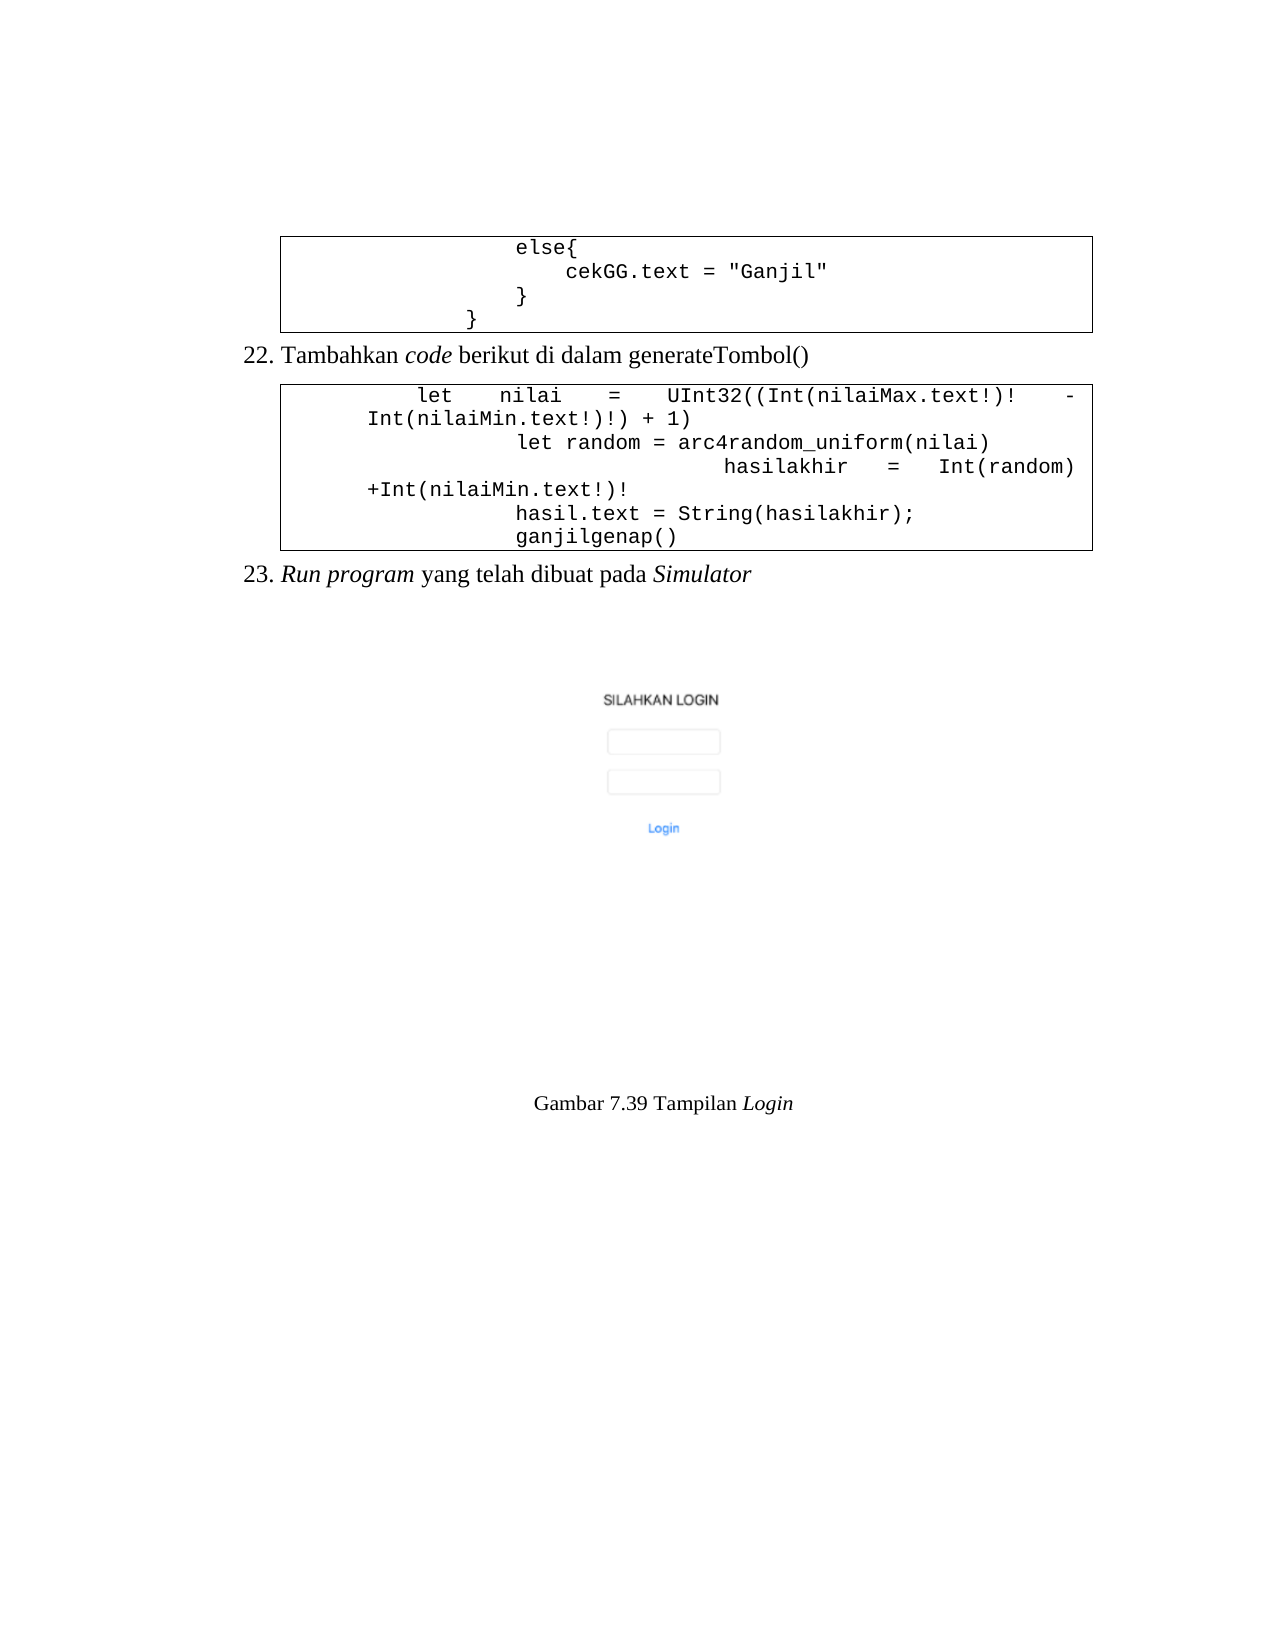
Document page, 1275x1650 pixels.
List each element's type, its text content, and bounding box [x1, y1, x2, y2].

list Tambahkan code berikut di dalam generateTombol() [243, 341, 1092, 369]
list Run program yang telah dibuat pada Simulator [243, 559, 1092, 588]
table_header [281, 237, 1092, 332]
picture [521, 602, 813, 1077]
text Gambar 7.39 Tampilan Login [236, 1091, 1093, 1115]
table_header let nilai = UInt32((Int(nilaiMax.text!)! - Int(nilaiMin.text!)!) + 1) let random = arc4random_uniform(nilai) hasilakhir = Int(random)+Int(nilaiMin.text!)! hasil.text = String(hasilakhir); ganjilgenap() [281, 385, 1092, 550]
